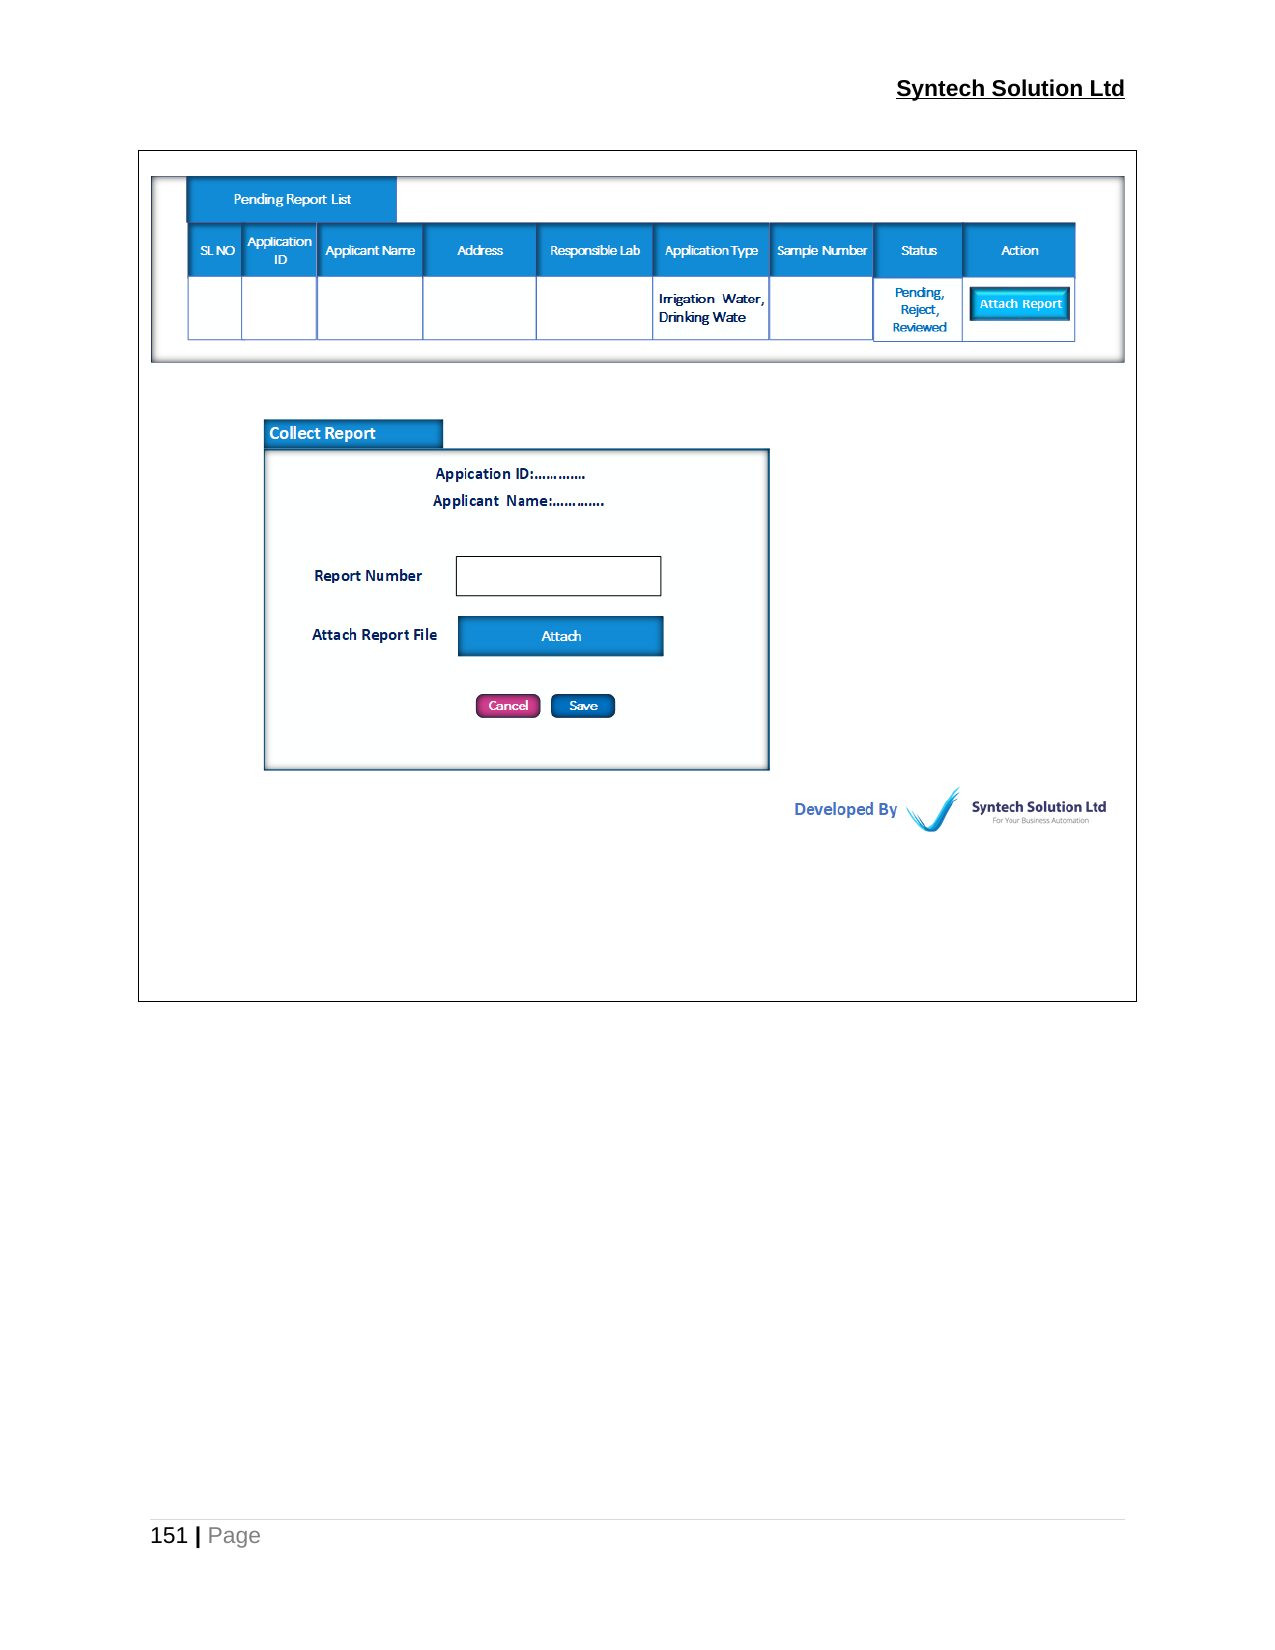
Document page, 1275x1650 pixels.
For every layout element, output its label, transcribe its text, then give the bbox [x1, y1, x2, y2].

picture [150, 176, 1125, 832]
table_header Testing Report Collect (Feature) Here will show all pending sample lists waiting for a report from the lab. Users can enter a report with report number and attachment after getting a report from the lab. Collect Report (Button) [139, 151, 1136, 1001]
